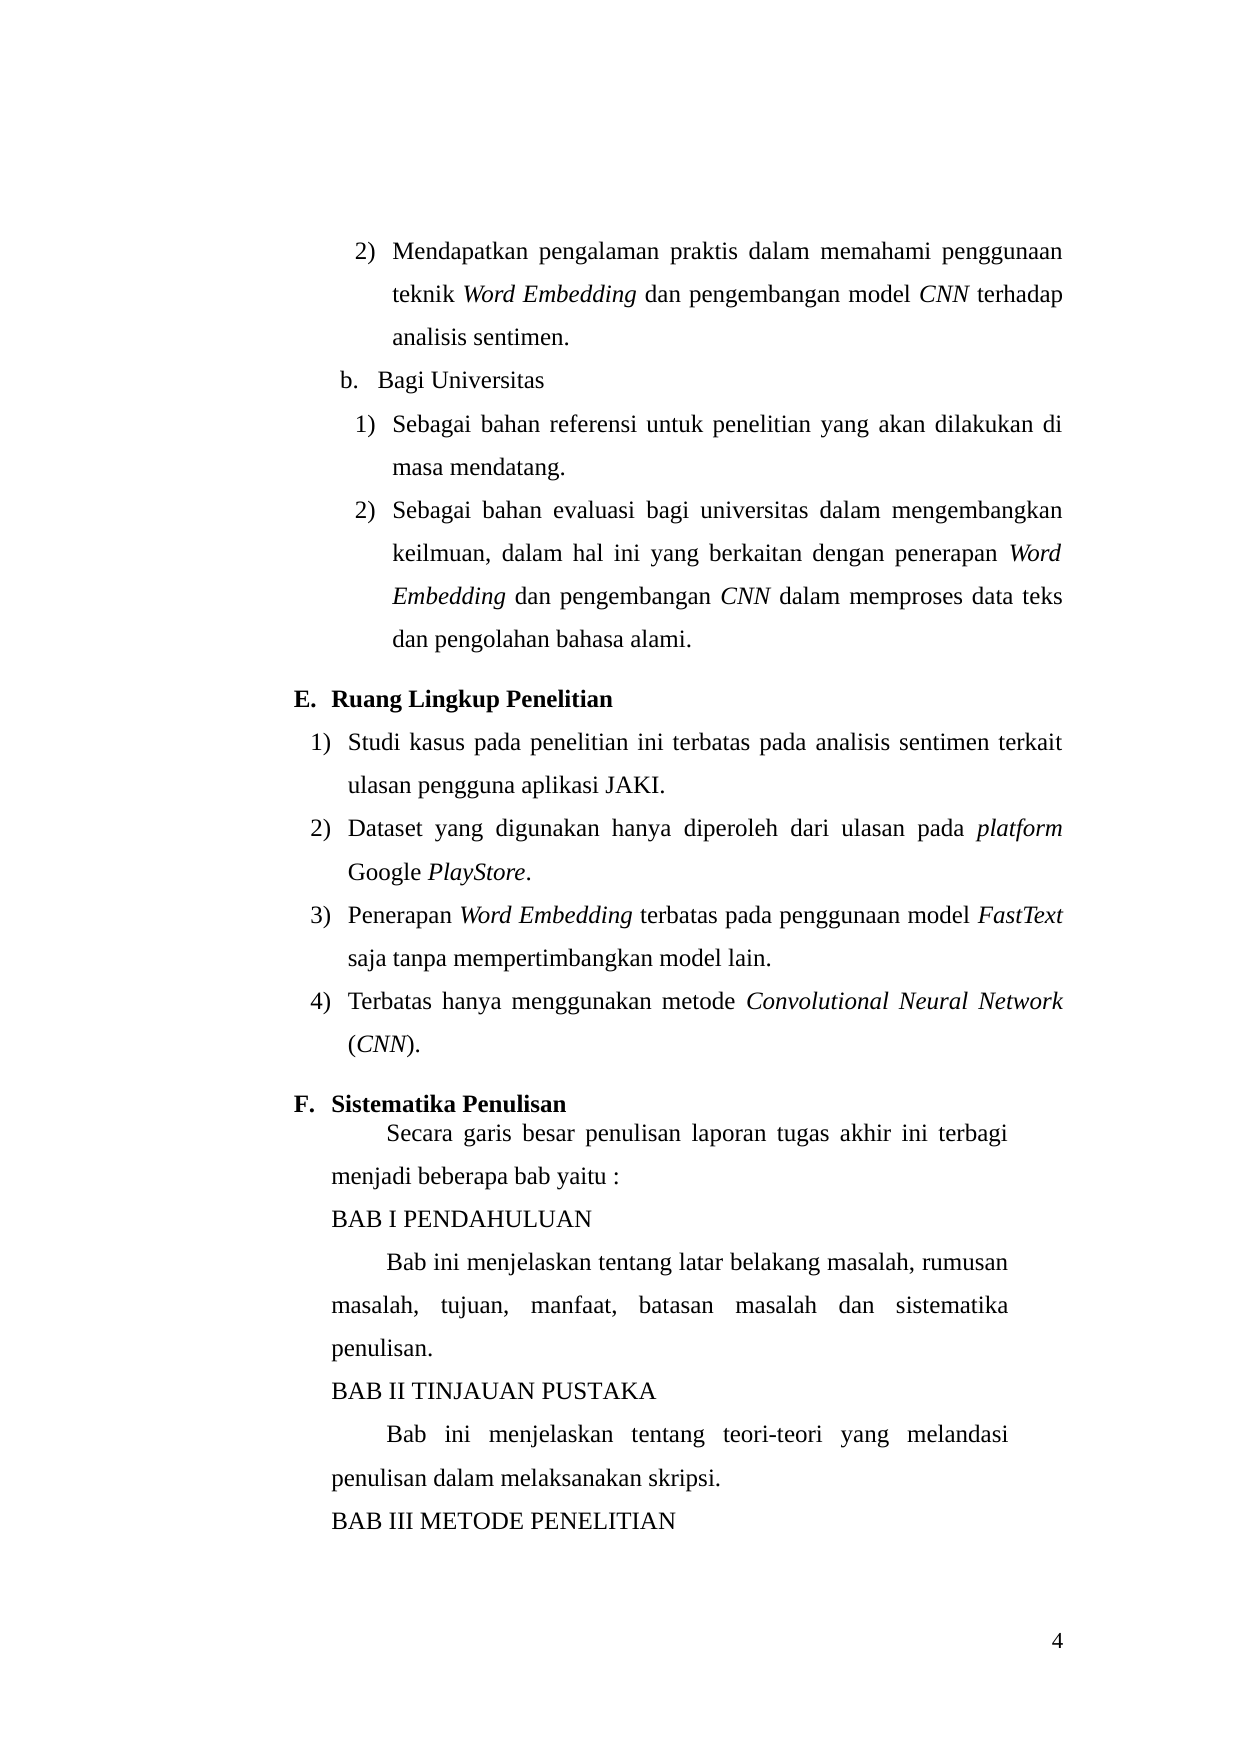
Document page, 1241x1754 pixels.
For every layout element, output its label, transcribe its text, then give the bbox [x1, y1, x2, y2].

subtitle Ruang Lingkup Penelitian [293, 684, 1063, 713]
text Bab ini menjelaskan tentang latar belakang masalah, rumusan masalah, tujuan, manfaat, batasan masalah dan sistematika penulisan. [331, 1247, 1009, 1362]
list Terbatas hanya menggunakan metode Convolutional Neural Network (CNN). [310, 986, 1063, 1058]
text BAB I PENDAHULUAN [256, 1204, 1009, 1233]
subtitle Sistematika Penulisan [293, 1089, 1009, 1118]
list Sebagai bahan referensi untuk penelitian yang akan dilakukan di masa mendatang. [354, 409, 1063, 481]
text Secara garis besar penulisan laporan tugas akhir ini terbagi menjadi beberapa bab yaitu : [331, 1118, 1009, 1189]
list Mendapatkan pengalaman praktis dalam memahami penggunaan teknik Word Embedding dan pengembangan model CNN terhadap analisis sentimen. [354, 236, 1063, 351]
text BAB III METODE PENELITIAN [256, 1506, 1009, 1534]
list Dataset yang digunakan hanya diperoleh dari ulasan pada platform Google PlayStore. [310, 813, 1063, 885]
text BAB II TINJAUAN PUSTAKA [256, 1376, 1009, 1405]
list Bagi Universitas [340, 366, 1063, 394]
list Sebagai bahan evaluasi bagi universitas dalam mengembangkan keilmuan, dalam hal ini yang berkaitan dengan penerapan Word Embedding dan pengembangan CNN dalam memproses data teks dan pengolahan bahasa alami. [354, 495, 1063, 653]
list Studi kasus pada penelitian ini terbatas pada analisis sentimen terkait ulasan pengguna aplikasi JAKI. [310, 727, 1063, 799]
text Bab ini menjelaskan tentang teori-teori yang melandasi penulisan dalam melaksanakan skripsi. [331, 1419, 1009, 1491]
list Penerapan Word Embedding terbatas pada penggunaan model FastText saja tanpa mempertimbangkan model lain. [310, 900, 1063, 972]
